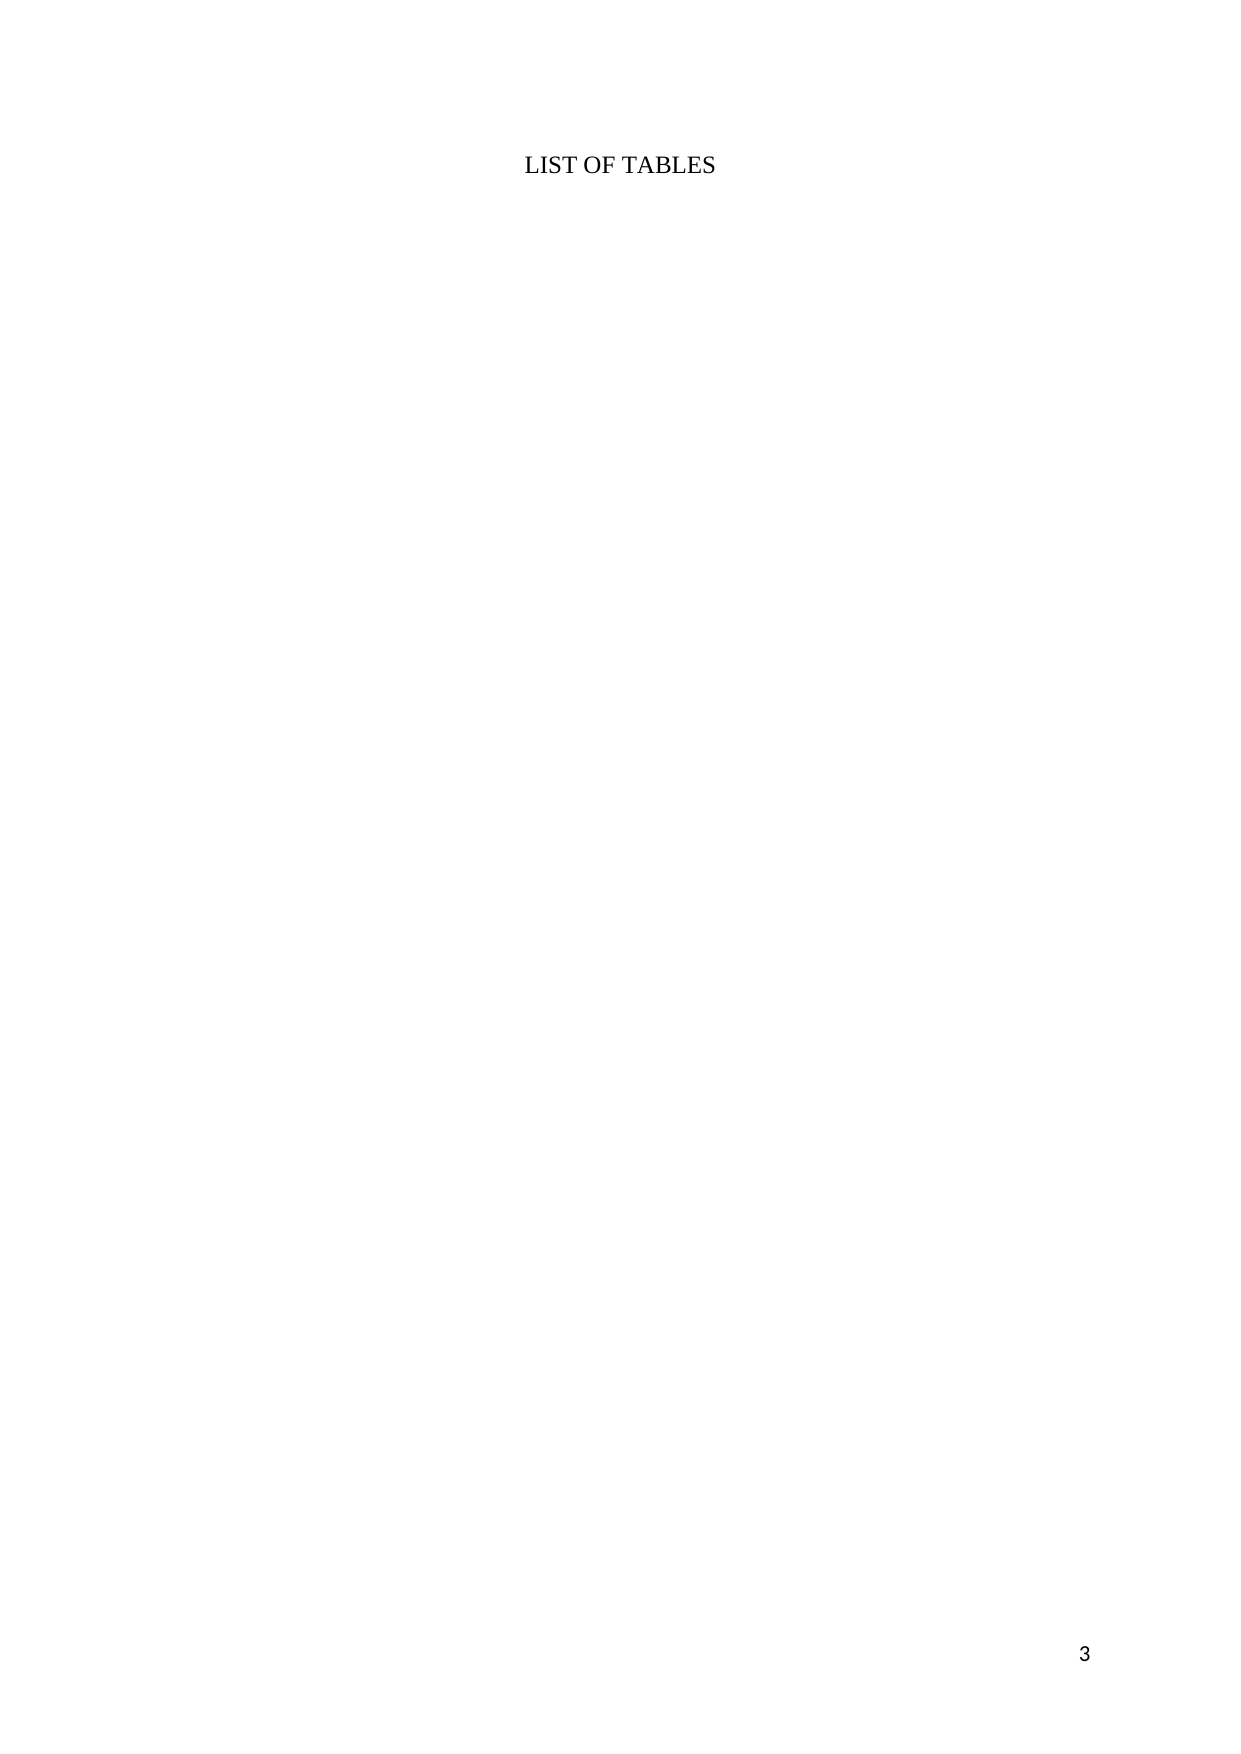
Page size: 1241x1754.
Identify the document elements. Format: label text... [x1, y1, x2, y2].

text LIST OF TABLES [150, 150, 1090, 179]
